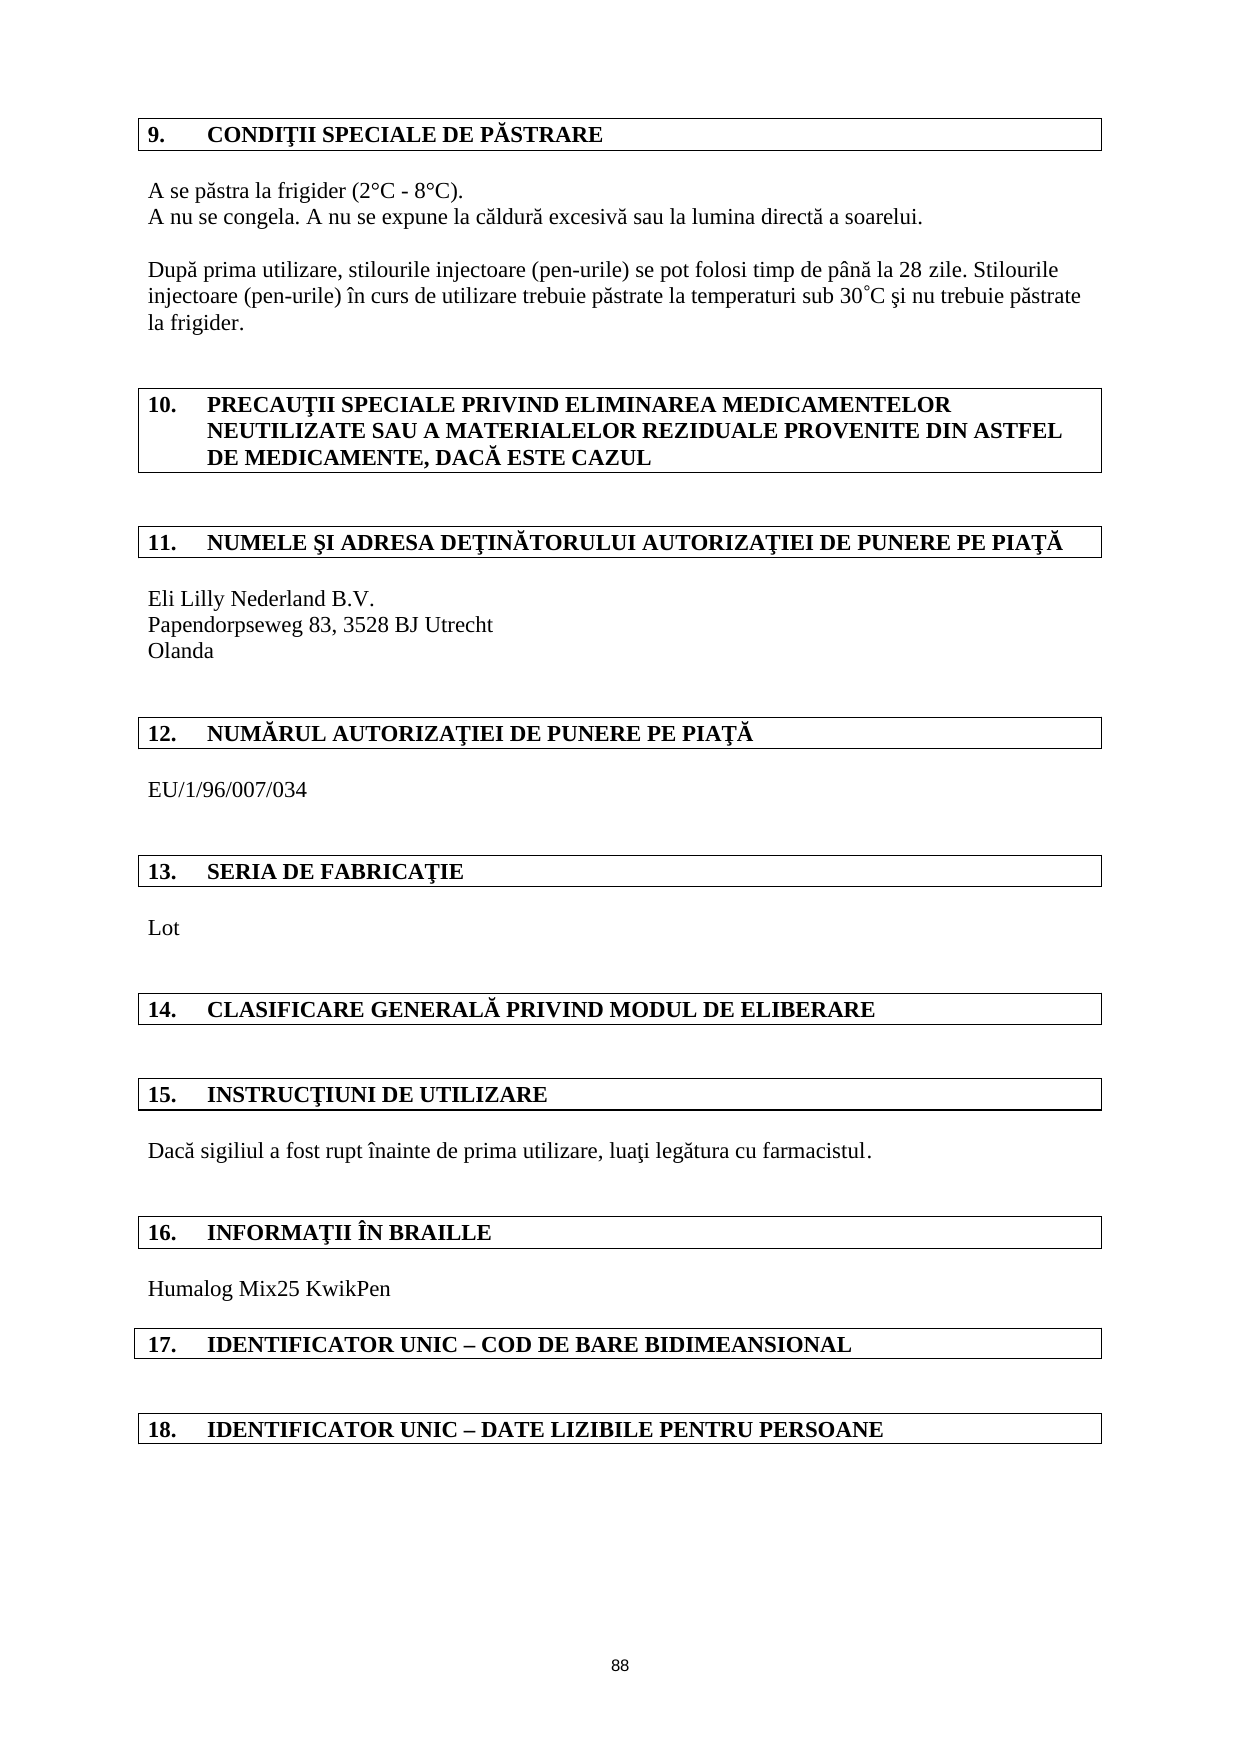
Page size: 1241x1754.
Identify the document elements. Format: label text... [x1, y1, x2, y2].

text 17. IDENTIFICATOR UNIC – COD DE BARE BIDIMEANSIONAL [135, 1329, 1101, 1358]
text Lot [148, 914, 1092, 940]
text 16. INFORMAŢII ÎN BRAILLE [139, 1217, 1101, 1248]
text 15. INSTRUCŢIUNI DE UTILIZARE [139, 1079, 1101, 1109]
text 10. PRECAUŢII SPECIALE PRIVIND ELIMINAREA MEDICAMENTELOR NEUTILIZATE SAU A MATERIALELOR REZIDUALE PROVENITE DIN ASTFEL DE MEDICAMENTE, DACĂ ESTE CAZUL [139, 389, 1101, 472]
text 9. CONDIŢII SPECIALE DE PĂSTRARE [139, 119, 1101, 150]
text Papendorpseweg 83, 3528 BJ Utrecht [148, 611, 1091, 638]
text După prima utilizare, stilourile injectoare (pen-urile) se pot folosi timp de până la 28 zile. Stilourile injectoare (pen-urile) în curs de utilizare trebuie păstrate la temperaturi sub 30C şi nu trebuie păstrate la frigider. [148, 256, 1091, 335]
text EU/1/96/007/034 [148, 776, 1092, 802]
text 14. CLASIFICARE GENERALĂ PRIVIND MODUL DE ELIBERARE [139, 994, 1101, 1024]
text A se păstra la frigider ( - ). [148, 177, 1091, 203]
text Dacă sigiliul a fost rupt înainte de prima utilizare, luaţi legătura cu farmacistul. [148, 1137, 1091, 1163]
text Olanda [148, 638, 1092, 664]
text Eli Lilly Nederland B.V. [148, 585, 1091, 611]
text 11. NUMELE ŞI ADRESA DEŢINĂTORULUI AUTORIZAŢIEI DE PUNERE PE PIAŢĂ [139, 527, 1101, 557]
text 13. SERIA DE FABRICAŢIE [139, 856, 1101, 886]
text 12. NUMĂRUL AUTORIZAŢIEI DE PUNERE PE PIAŢĂ [139, 718, 1101, 748]
text A nu se congela. A nu se expune la căldură excesivă sau la lumina directă a soarelui. [148, 203, 1091, 230]
text 18. IDENTIFICATOR UNIC – DATE LIZIBILE PENTRU PERSOANE [139, 1414, 1101, 1443]
text Humalog Mix25 KwikPen [148, 1275, 1091, 1301]
